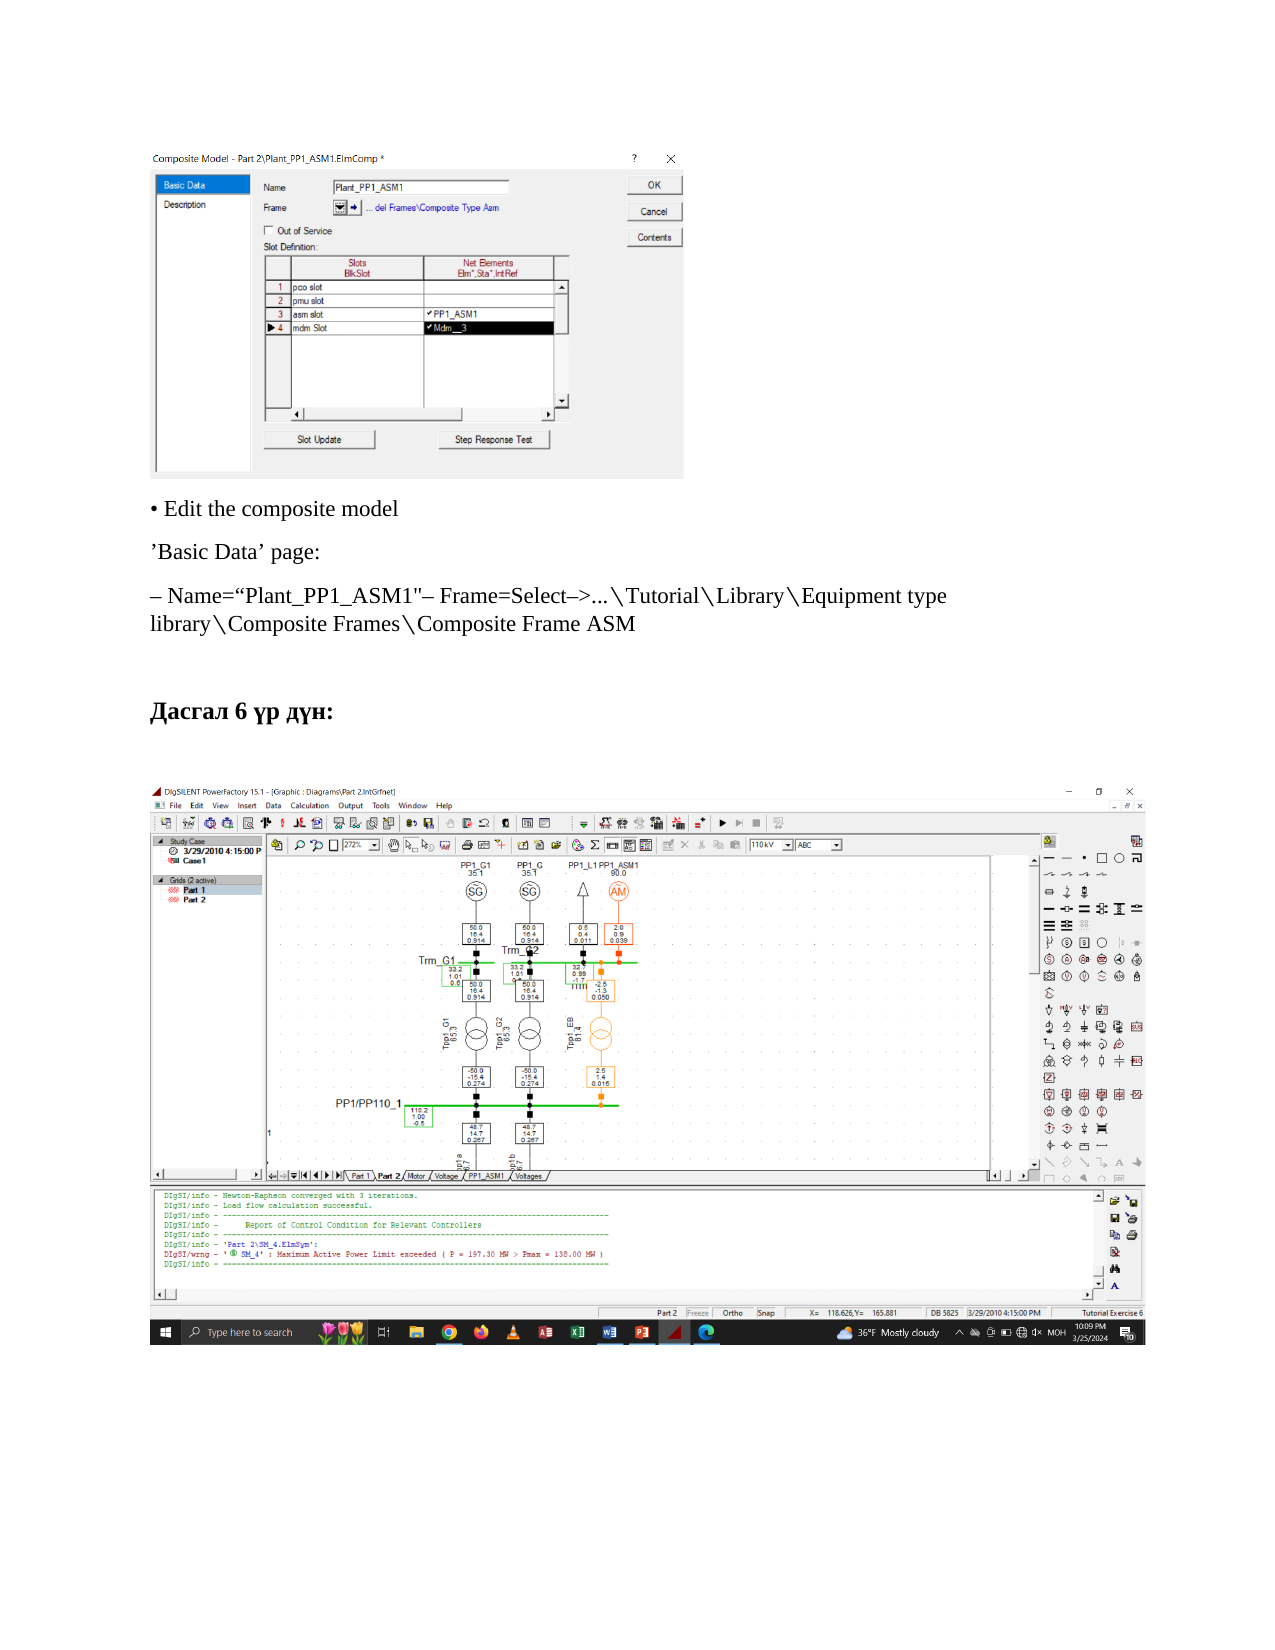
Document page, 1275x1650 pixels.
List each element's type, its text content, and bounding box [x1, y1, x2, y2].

picture [150, 150, 684, 479]
text • Edit the composite model [150, 495, 1125, 521]
text ’Basic Data’ page: [150, 538, 1125, 564]
text – Name=“Plant_PP1_ASM1"– Frame=Select–>...∖Tutorial∖Library∖Equipment type library∖Composite Frames∖Composite Frame ASM [150, 581, 1125, 636]
picture [150, 784, 1146, 1345]
text Дасгал 6 үр дүн: [150, 696, 1125, 725]
